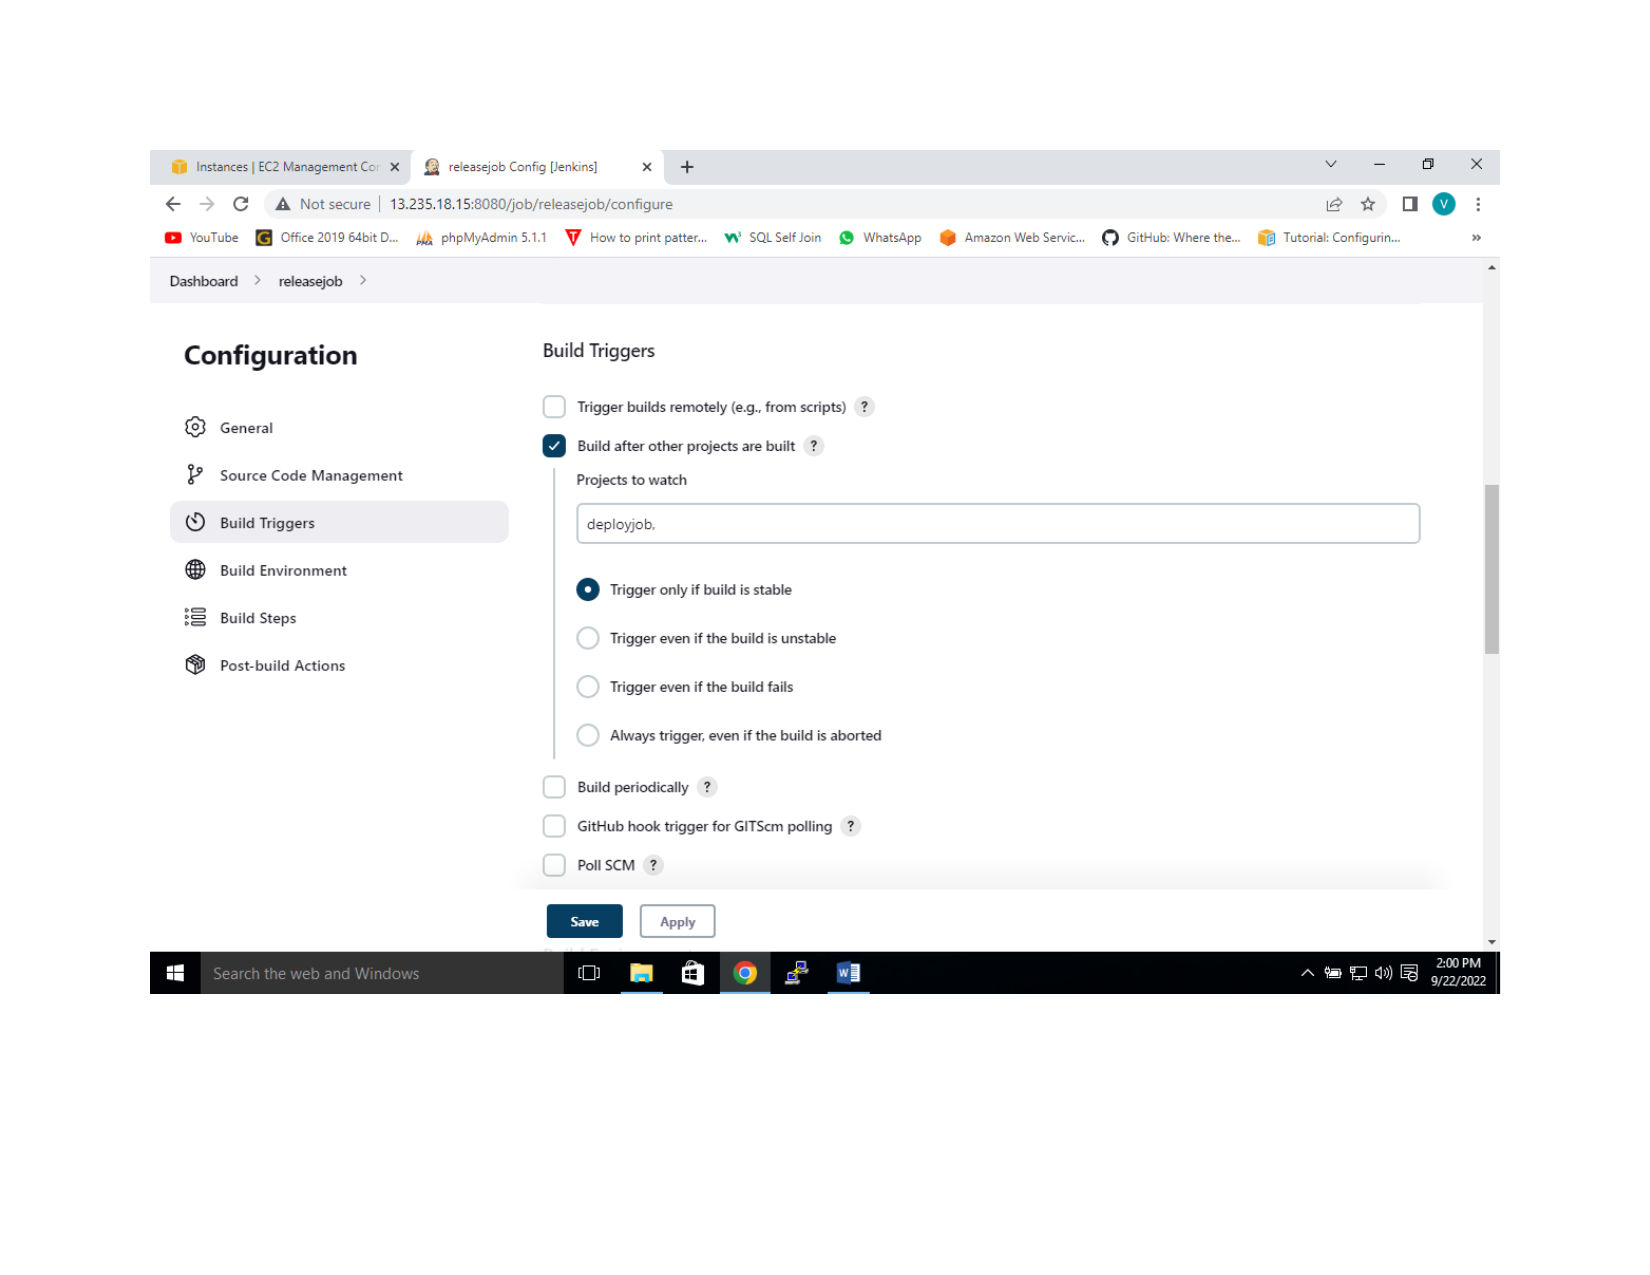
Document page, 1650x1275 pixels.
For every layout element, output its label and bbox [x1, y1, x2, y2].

picture [150, 150, 1500, 994]
